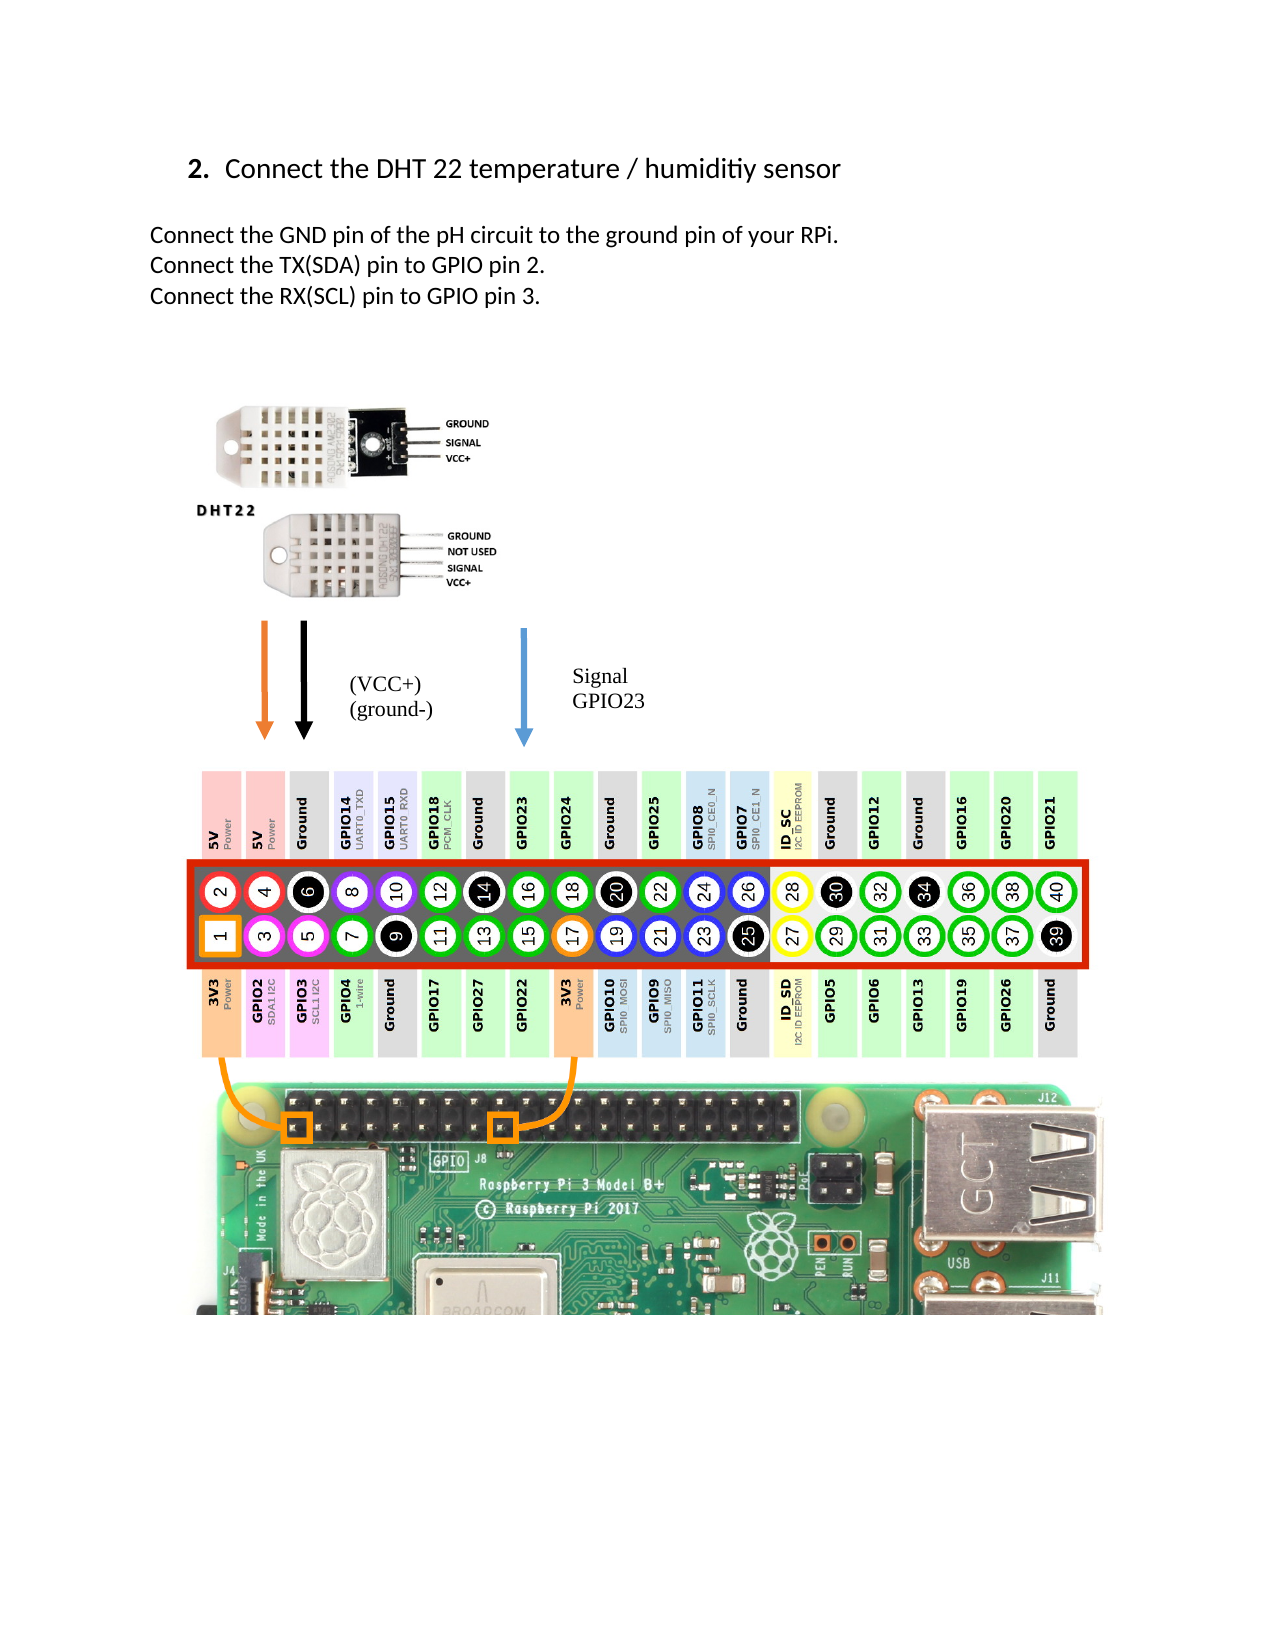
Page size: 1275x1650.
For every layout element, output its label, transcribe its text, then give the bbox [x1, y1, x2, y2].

text Connect the GND pin of the pH circuit to the ground pin of your RPi. [150, 219, 1125, 250]
picture [150, 664, 1126, 1315]
list Connect the DHT 22 temperature / humiditiy sensor [187, 150, 1125, 186]
text Connect the TX(SDA) pin to GPIO pin 2. [150, 250, 1125, 280]
text Connect the RX(SCL) pin to GPIO pin 3. [150, 280, 1125, 311]
picture [165, 396, 523, 620]
